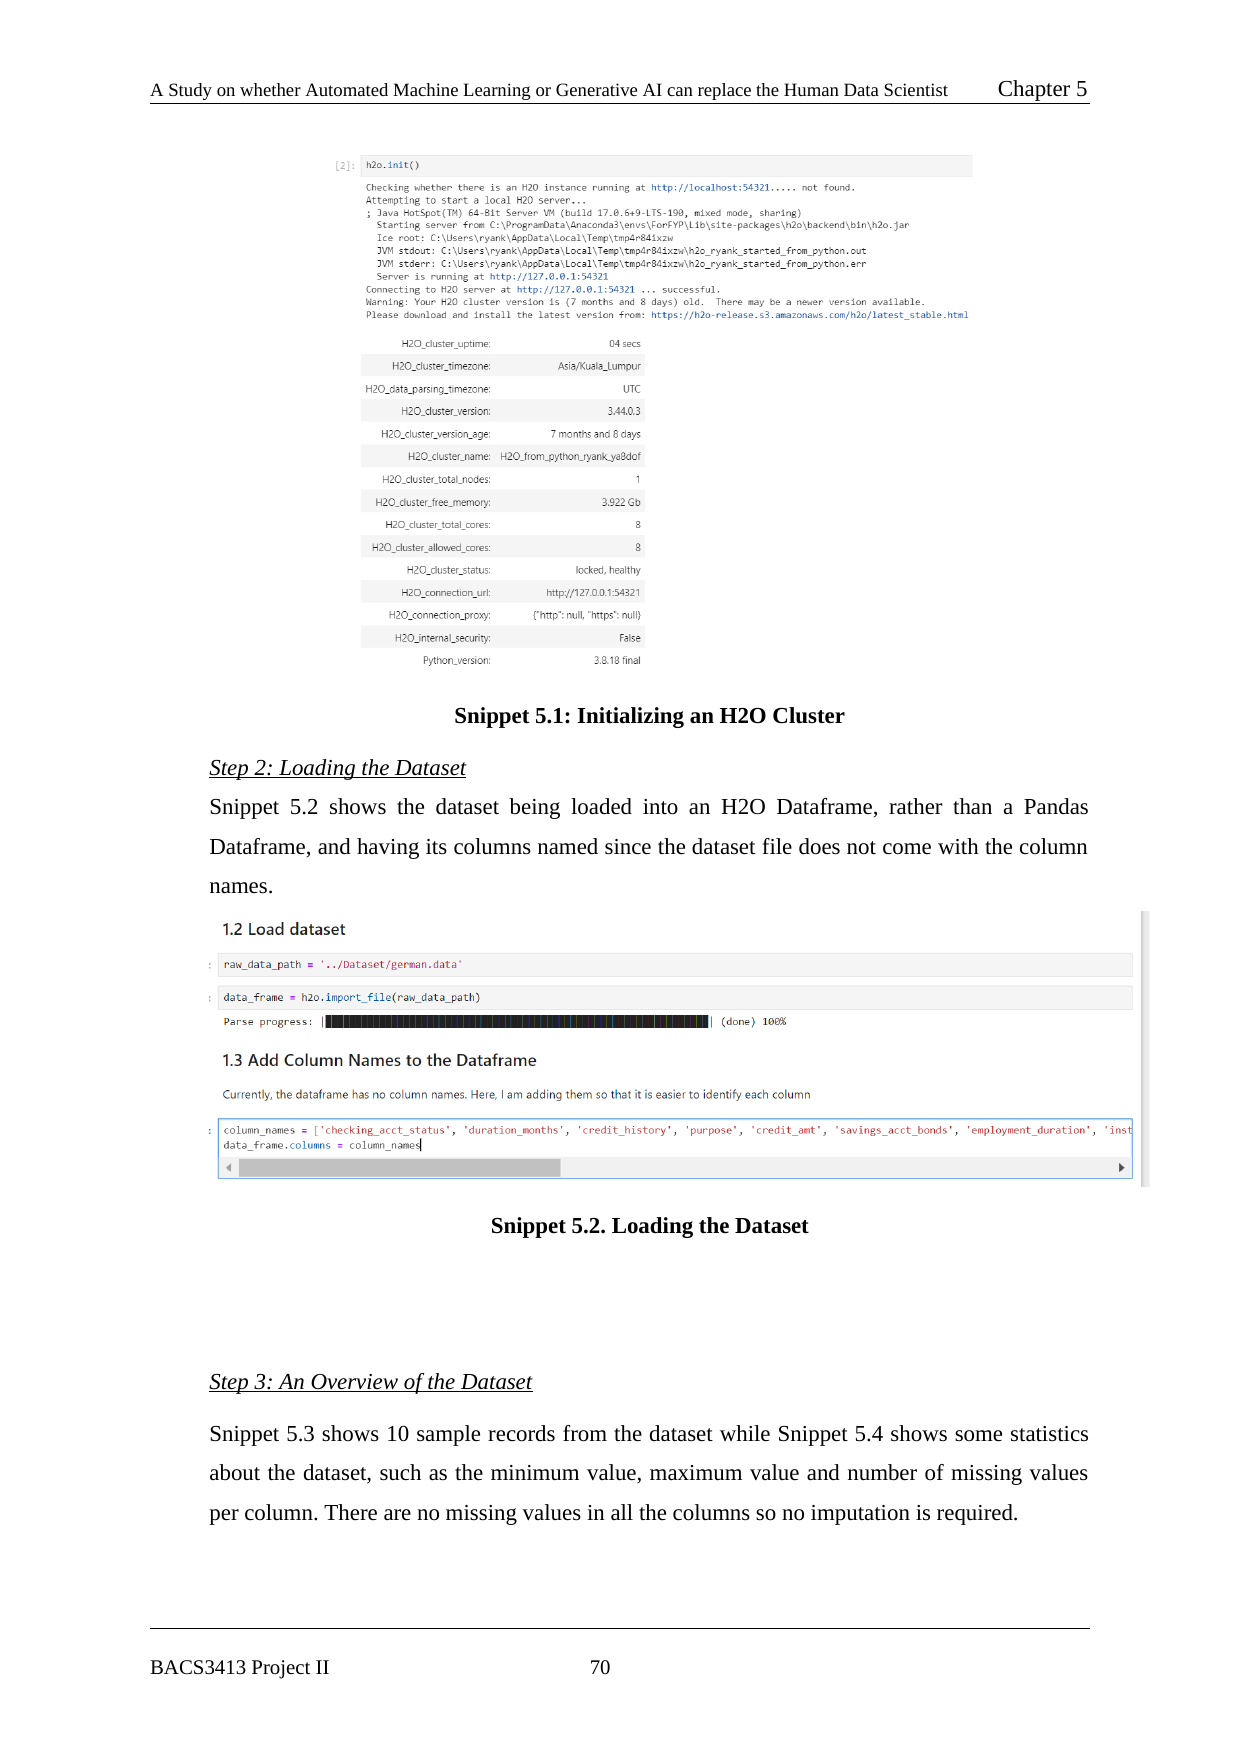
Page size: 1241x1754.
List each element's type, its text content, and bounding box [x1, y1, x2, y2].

text Snippet 5.2 shows the dataset being loaded into an H2O Dataframe, rather than a Pandas Dataframe, and having its columns named since the dataset file does not come with the column names. [209, 793, 1090, 899]
text Snippet 5.3 shows 10 sample records from the dataset while Snippet 5.4 shows some statistics about the dataset, such as the minimum value, maximum value and number of missing values per column. There are no missing values in all the columns so no imputation is required. [209, 1420, 1090, 1525]
text Step 3: An Overview of the Dataset [209, 1368, 1090, 1394]
picture [326, 150, 973, 677]
text Snippet 5.2. Loading the Dataset [209, 1212, 1090, 1238]
text Step 2: Loading the Dataset [209, 754, 1090, 780]
text Snippet 5.1: Initializing an H2O Cluster [209, 702, 1090, 728]
picture [209, 911, 1150, 1187]
